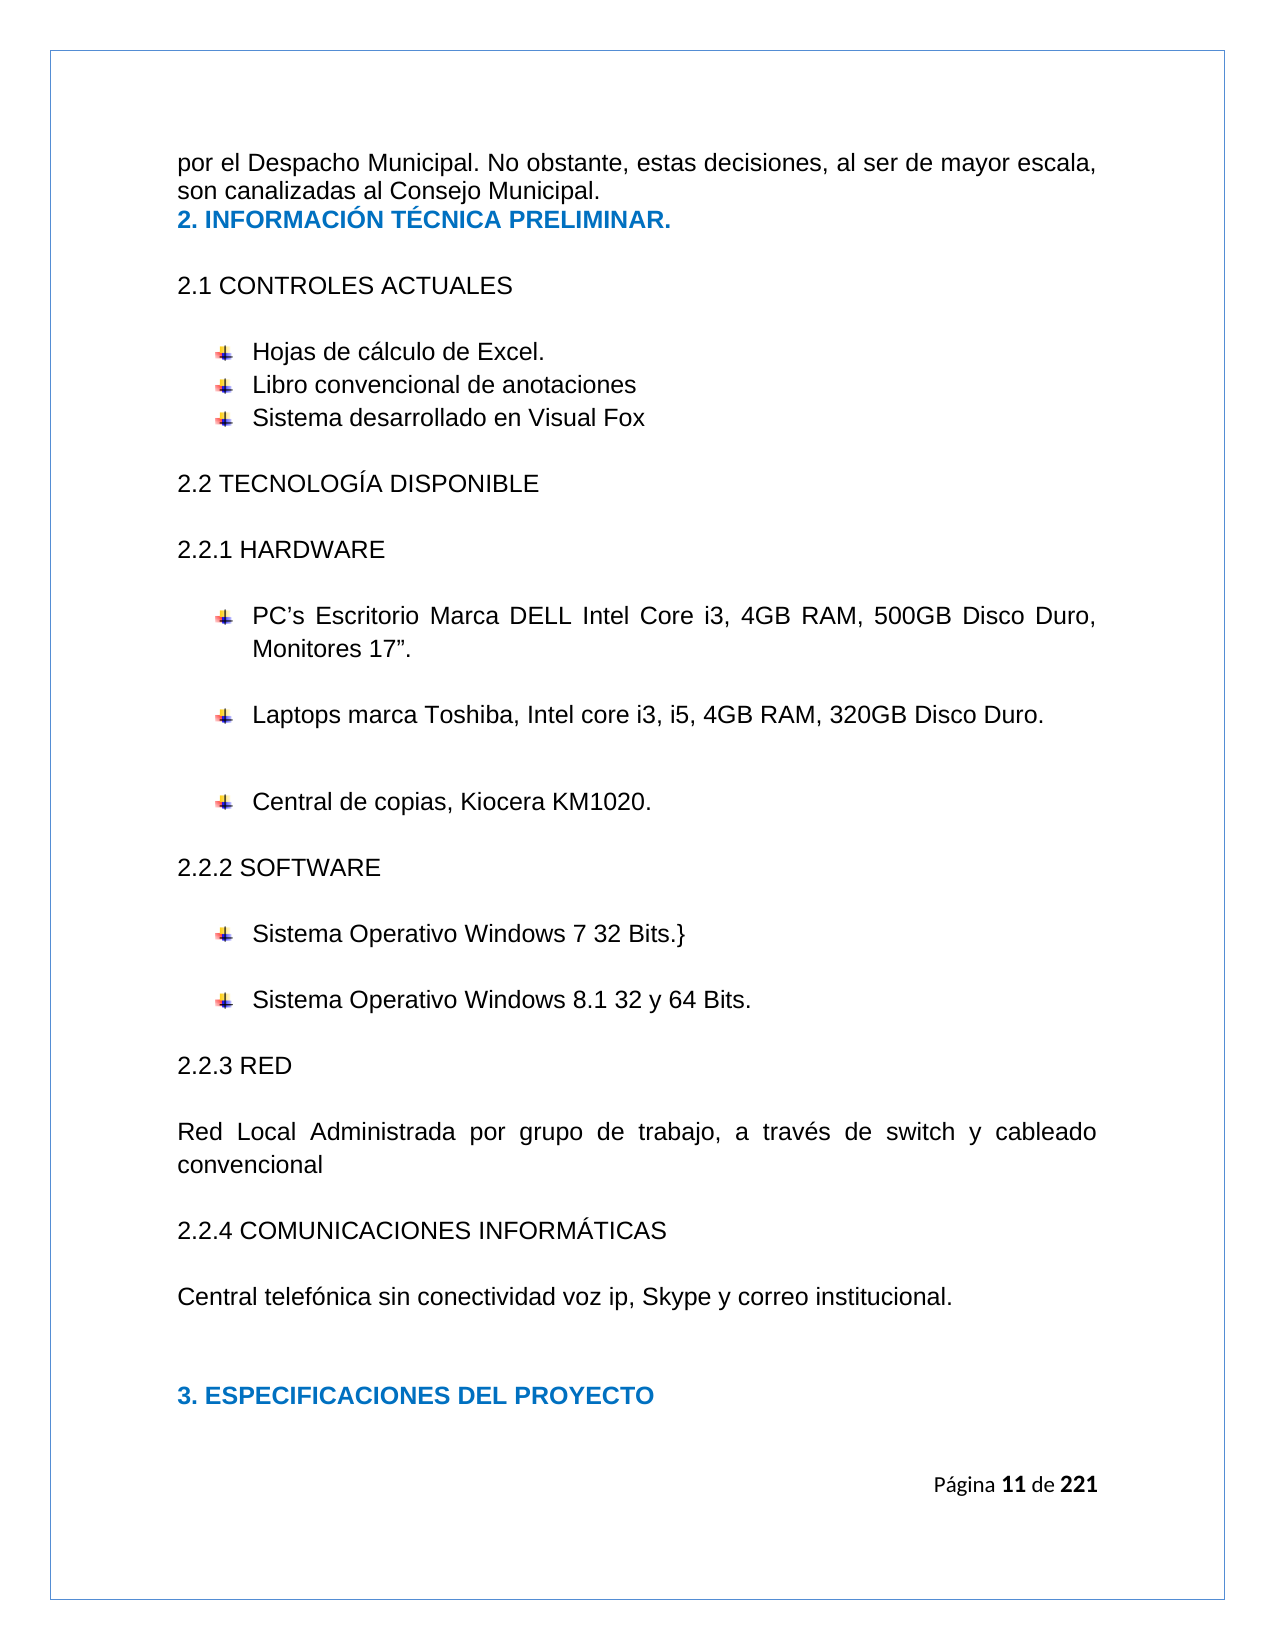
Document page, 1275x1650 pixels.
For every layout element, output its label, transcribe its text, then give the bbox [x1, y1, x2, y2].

text 2. INFORMACIÓN TÉCNICA PRELIMINAR. [177, 205, 1098, 234]
picture [215, 793, 233, 810]
text 2.2 TECNOLOGÍA DISPONIBLE [177, 469, 1098, 498]
list Sistema Operativo Windows 8.1 32 y 64 Bits. [214, 984, 1098, 1013]
list Hojas de cálculo de Excel. [214, 337, 1098, 366]
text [177, 148, 1098, 205]
list Central de copias, Kiocera KM1020. [214, 786, 1098, 815]
list PC’s Escritorio Marca DELL Intel Core i3, 4GB RAM, 500GB Disco Duro, Monitores 17”. [214, 601, 1098, 663]
picture [215, 410, 233, 427]
text 2.2.2 SOFTWARE [177, 852, 1098, 881]
list Libro convencional de anotaciones [214, 370, 1098, 399]
text Red Local Administrada por grupo de trabajo, a través de switch y cableado convencional [177, 1117, 1098, 1178]
text 2.2.1 HARDWARE [177, 535, 1098, 564]
text 2.2.4 COMUNICACIONES INFORMÁTICAS [177, 1216, 1098, 1244]
picture [215, 344, 233, 361]
list Laptops marca Toshiba, Intel core i3, i5, 4GB RAM, 320GB Disco Duro. [214, 700, 1098, 729]
text 2.1 CONTROLES ACTUALES [177, 271, 1098, 300]
text 2.2.3 RED [177, 1051, 1098, 1079]
picture [215, 707, 233, 724]
picture [215, 925, 233, 942]
picture [215, 991, 233, 1009]
picture [215, 377, 233, 394]
text 3. ESPECIFICACIONES DEL PROYECTO [177, 1381, 1098, 1409]
picture [215, 608, 233, 625]
list Sistema desarrollado en Visual Fox [214, 403, 1098, 432]
text Central telefónica sin conectividad voz ip, Skype y correo institucional. [177, 1282, 1098, 1311]
list Sistema Operativo Windows 7 32 Bits.} [214, 918, 1098, 947]
